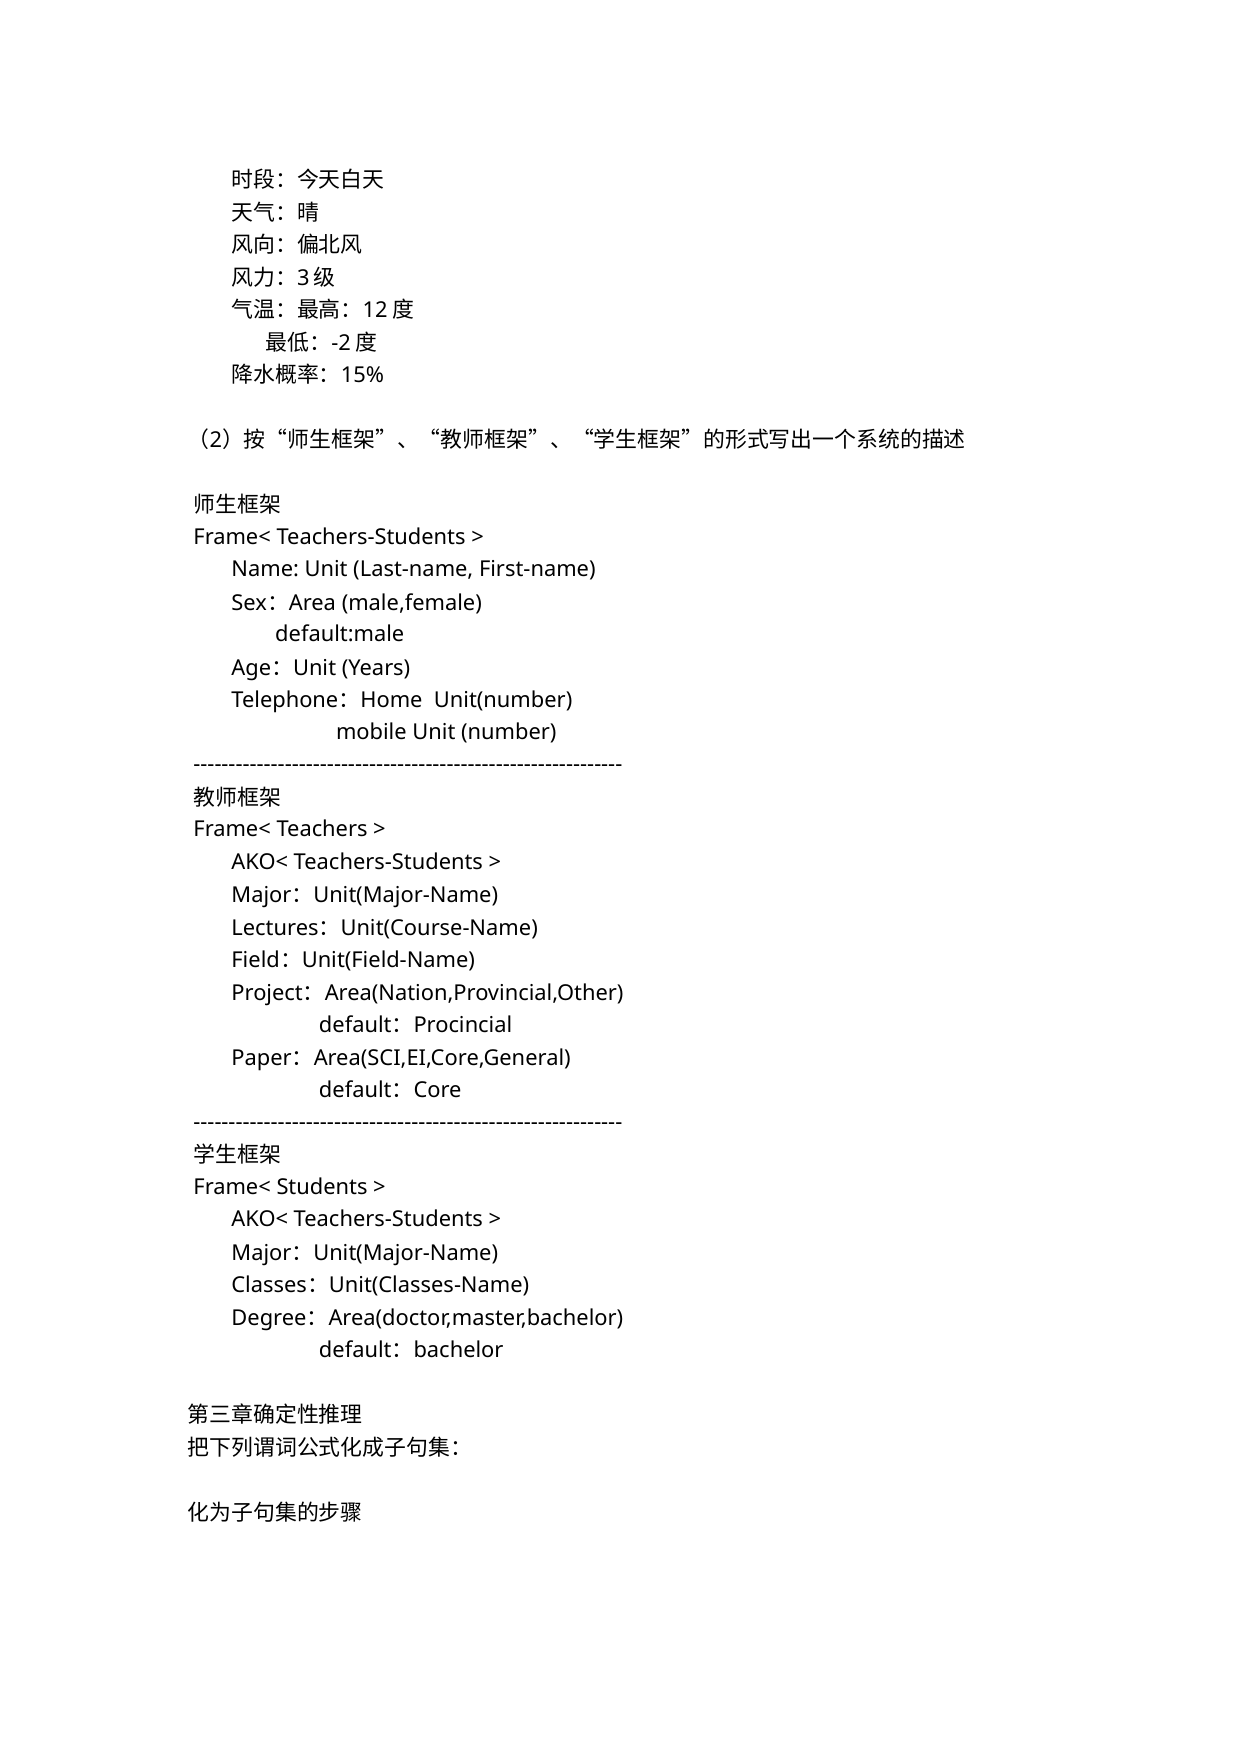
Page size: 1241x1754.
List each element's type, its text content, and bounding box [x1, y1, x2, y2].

text Degree：Area(doctor,master,bachelor) [187, 1299, 1053, 1332]
text default：Procincial [187, 1007, 1053, 1039]
text AKO< Teachers-Students > [187, 844, 1053, 877]
text Frame< Teachers-Students > [187, 519, 1053, 552]
text Age：Unit (Years) [187, 649, 1053, 682]
text default：Core [187, 1072, 1053, 1104]
text Frame< Students > [187, 1169, 1053, 1202]
text 气温：最高：12度 [187, 292, 1053, 324]
text （2）按“师生框架”、“教师框架”、“学生框架”的形式写出一个系统的描述 [187, 422, 1053, 454]
text Classes：Unit(Classes-Name) [187, 1267, 1053, 1299]
text 最低：-2度 [187, 324, 1053, 357]
text 师生框架 [187, 487, 1053, 519]
text AKO< Teachers-Students > [187, 1202, 1053, 1234]
text 教师框架 [187, 779, 1053, 812]
text Major：Unit(Major-Name) [187, 877, 1053, 909]
text 化为子句集的步骤 [187, 1494, 1053, 1527]
text mobile Unit (number) [187, 714, 1053, 747]
text Name: Unit (Last-name, First-name) [187, 552, 1053, 584]
text default:male [187, 617, 1053, 649]
text Sex：Area (male,female) [187, 584, 1053, 617]
text 时段：今天白天 [187, 162, 1053, 194]
text Paper：Area(SCI,EI,Core,General) [187, 1039, 1053, 1072]
text 学生框架 [187, 1137, 1053, 1169]
text Field：Unit(Field-Name) [187, 942, 1053, 974]
text Major：Unit(Major-Name) [187, 1234, 1053, 1267]
text Frame< Teachers > [187, 812, 1053, 844]
text 风力：3级 [187, 259, 1053, 292]
text 风向：偏北风 [187, 227, 1053, 259]
text 第三章确定性推理 [187, 1397, 1053, 1429]
text 把下列谓词公式化成子句集： [187, 1429, 1053, 1462]
text Lectures：Unit(Course-Name) [187, 909, 1053, 942]
text 天气：晴 [187, 194, 1053, 227]
text default：bachelor [187, 1332, 1053, 1364]
text ------------------------------------------------------------- [187, 1104, 1053, 1137]
text ------------------------------------------------------------- [187, 747, 1053, 779]
text 降水概率：15% [187, 357, 1053, 389]
text Telephone：Home Unit(number) [187, 682, 1053, 714]
text Project：Area(Nation,Provincial,Other) [187, 974, 1053, 1007]
